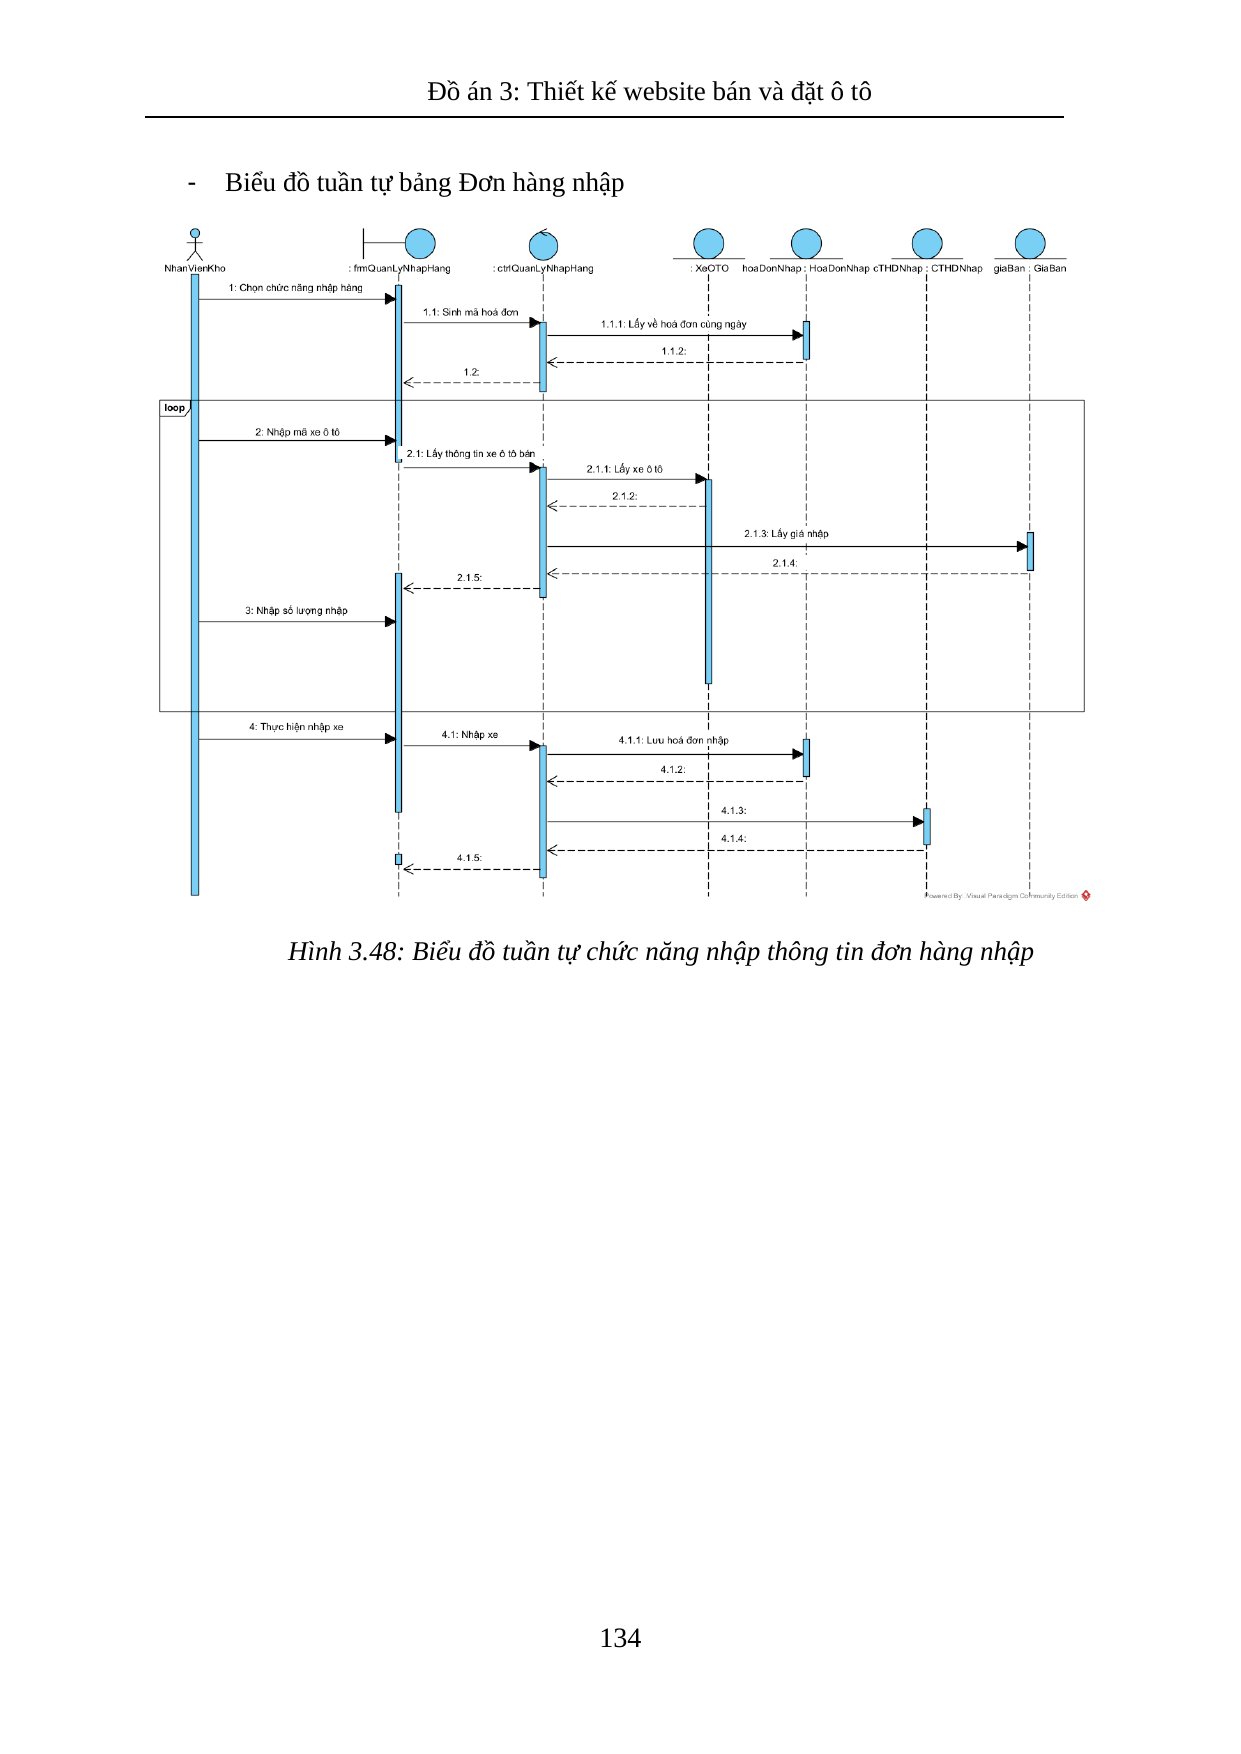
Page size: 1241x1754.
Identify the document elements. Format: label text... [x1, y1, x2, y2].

text Hình 3.48: Biểu đồ tuần tự chức năng nhập thông tin đơn hàng nhập [234, 935, 1090, 966]
picture [150, 219, 1093, 907]
list Biểu đồ tuần tự bảng Đơn hàng nhập [187, 163, 1090, 199]
